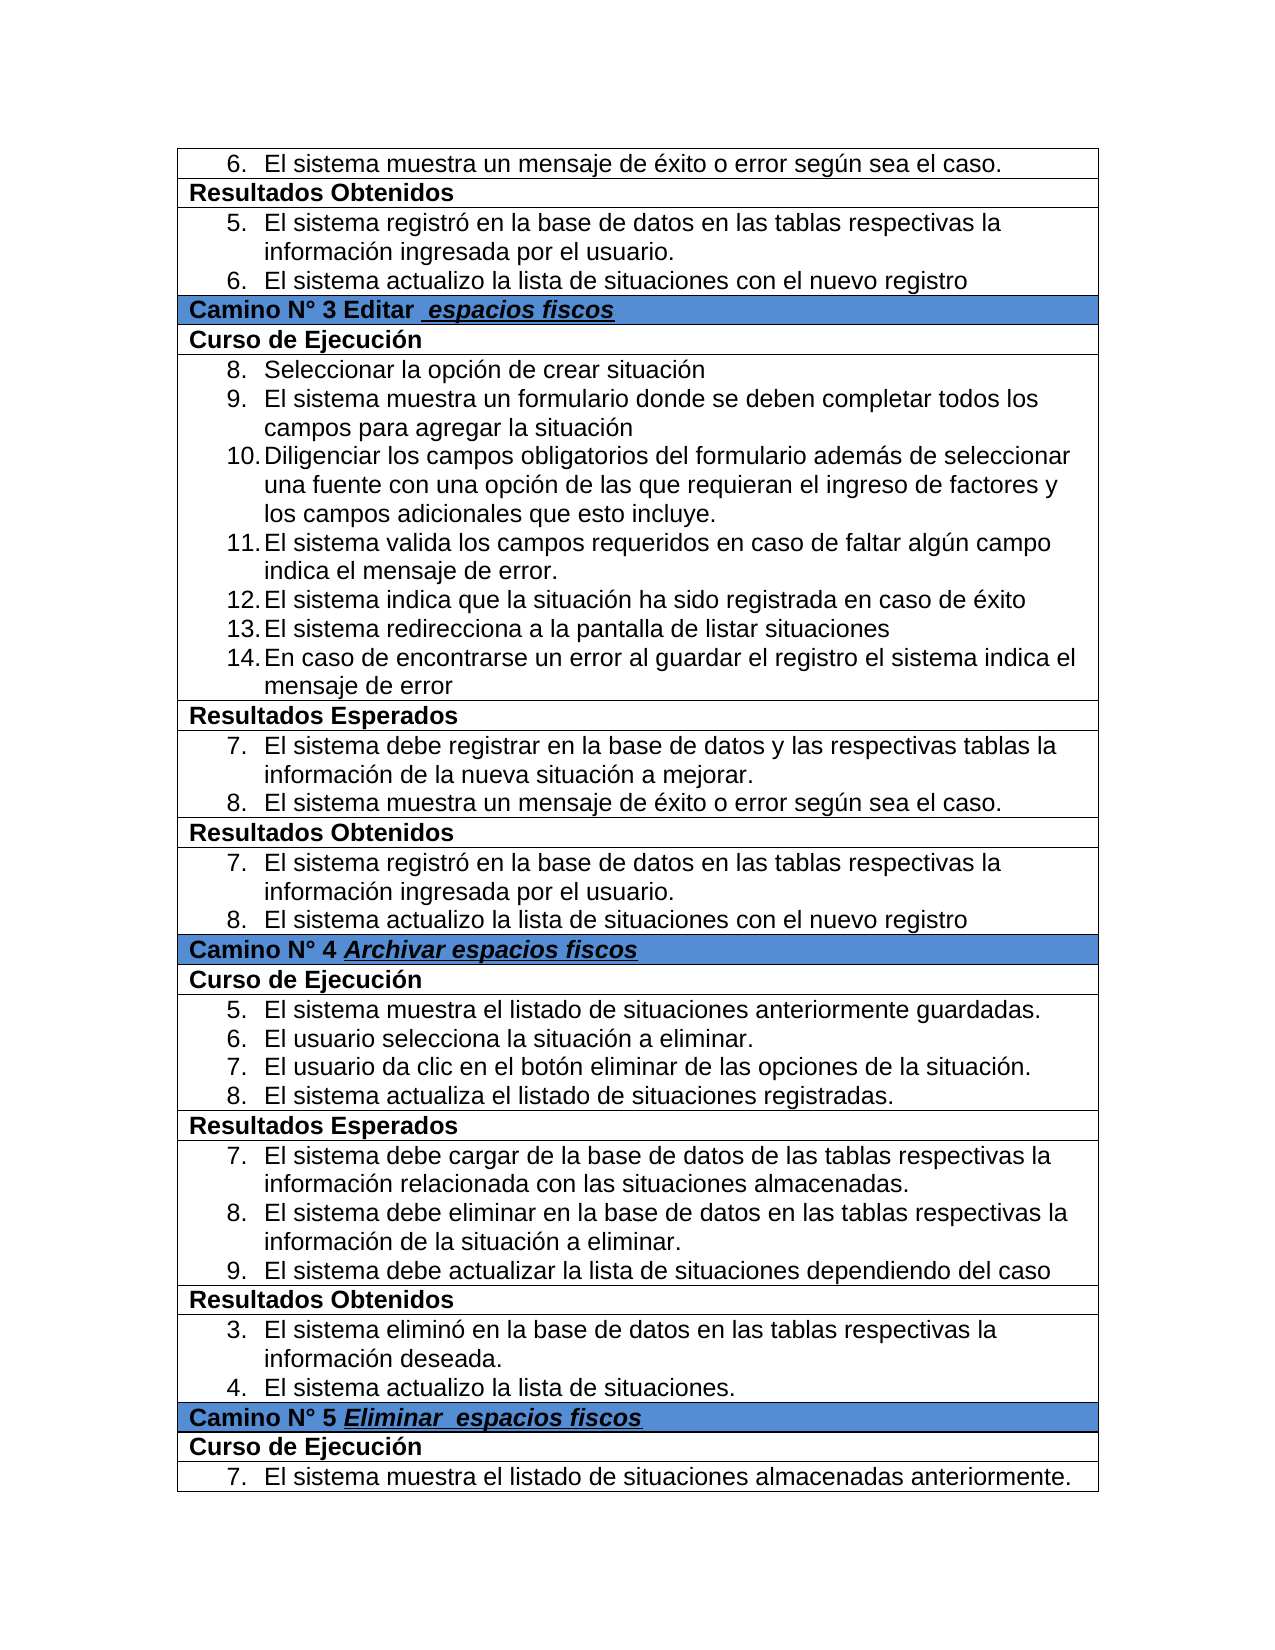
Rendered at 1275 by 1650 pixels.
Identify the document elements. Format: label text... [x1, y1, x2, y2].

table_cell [178, 1462, 1098, 1491]
table_cell Resultados Esperados [178, 1111, 1098, 1140]
table_cell Seleccionar la opción de crear situación El sistema muestra un formulario donde se deben completar todos los campos para agregar la situación Diligenciar los campos obligatorios del formulario además de seleccionar una fuente con una opción de las que requieran el ingreso de factores y los campos adicionales que esto incluye. El sistema valida los campos requeridos en caso de faltar algún campo indica el mensaje de error. El sistema indica que la situación ha sido registrada en caso de éxito El sistema redirecciona a la pantalla de listar situaciones En caso de encontrarse un error al guardar el registro el sistema indica el mensaje de error [178, 355, 1098, 700]
table_cell Camino N° 5 Eliminar espacios fiscos [178, 1403, 1098, 1431]
table_cell El sistema muestra el listado de situaciones anteriormente guardadas. El usuario selecciona la situación a eliminar. El usuario da clic en el botón eliminar de las opciones de la situación. El sistema actualiza el listado de situaciones registradas. [178, 995, 1098, 1110]
table_cell Resultados Obtenidos [178, 818, 1098, 847]
table_cell El sistema debe cargar de la base de datos de las tablas respectivas la información relacionada con las situaciones almacenadas. El sistema debe eliminar en la base de datos en las tablas respectivas la información de la situación a eliminar. El sistema debe actualizar la lista de situaciones dependiendo del caso [178, 1141, 1098, 1284]
table_cell Resultados Obtenidos [178, 1286, 1098, 1314]
table_cell El sistema registró en la base de datos en las tablas respectivas la información ingresada por el usuario. El sistema actualizo la lista de situaciones con el nuevo registro [178, 208, 1098, 294]
table_cell Camino N° 4 Archivar espacios fiscos [178, 935, 1098, 964]
table_cell Curso de Ejecución [178, 325, 1098, 354]
table_cell El sistema eliminó en la base de datos en las tablas respectivas la información deseada. El sistema actualizo la lista de situaciones. [178, 1315, 1098, 1402]
table_cell Curso de Ejecución [178, 965, 1098, 994]
table_cell Camino N° 3 Editar espacios fiscos [178, 296, 1098, 324]
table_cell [178, 149, 1098, 177]
table_cell Resultados Obtenidos [178, 179, 1098, 207]
table_cell El sistema registró en la base de datos en las tablas respectivas la información ingresada por el usuario. El sistema actualizo la lista de situaciones con el nuevo registro [178, 848, 1098, 934]
table_cell Curso de Ejecución [178, 1433, 1098, 1461]
table_cell Resultados Esperados [178, 701, 1098, 730]
